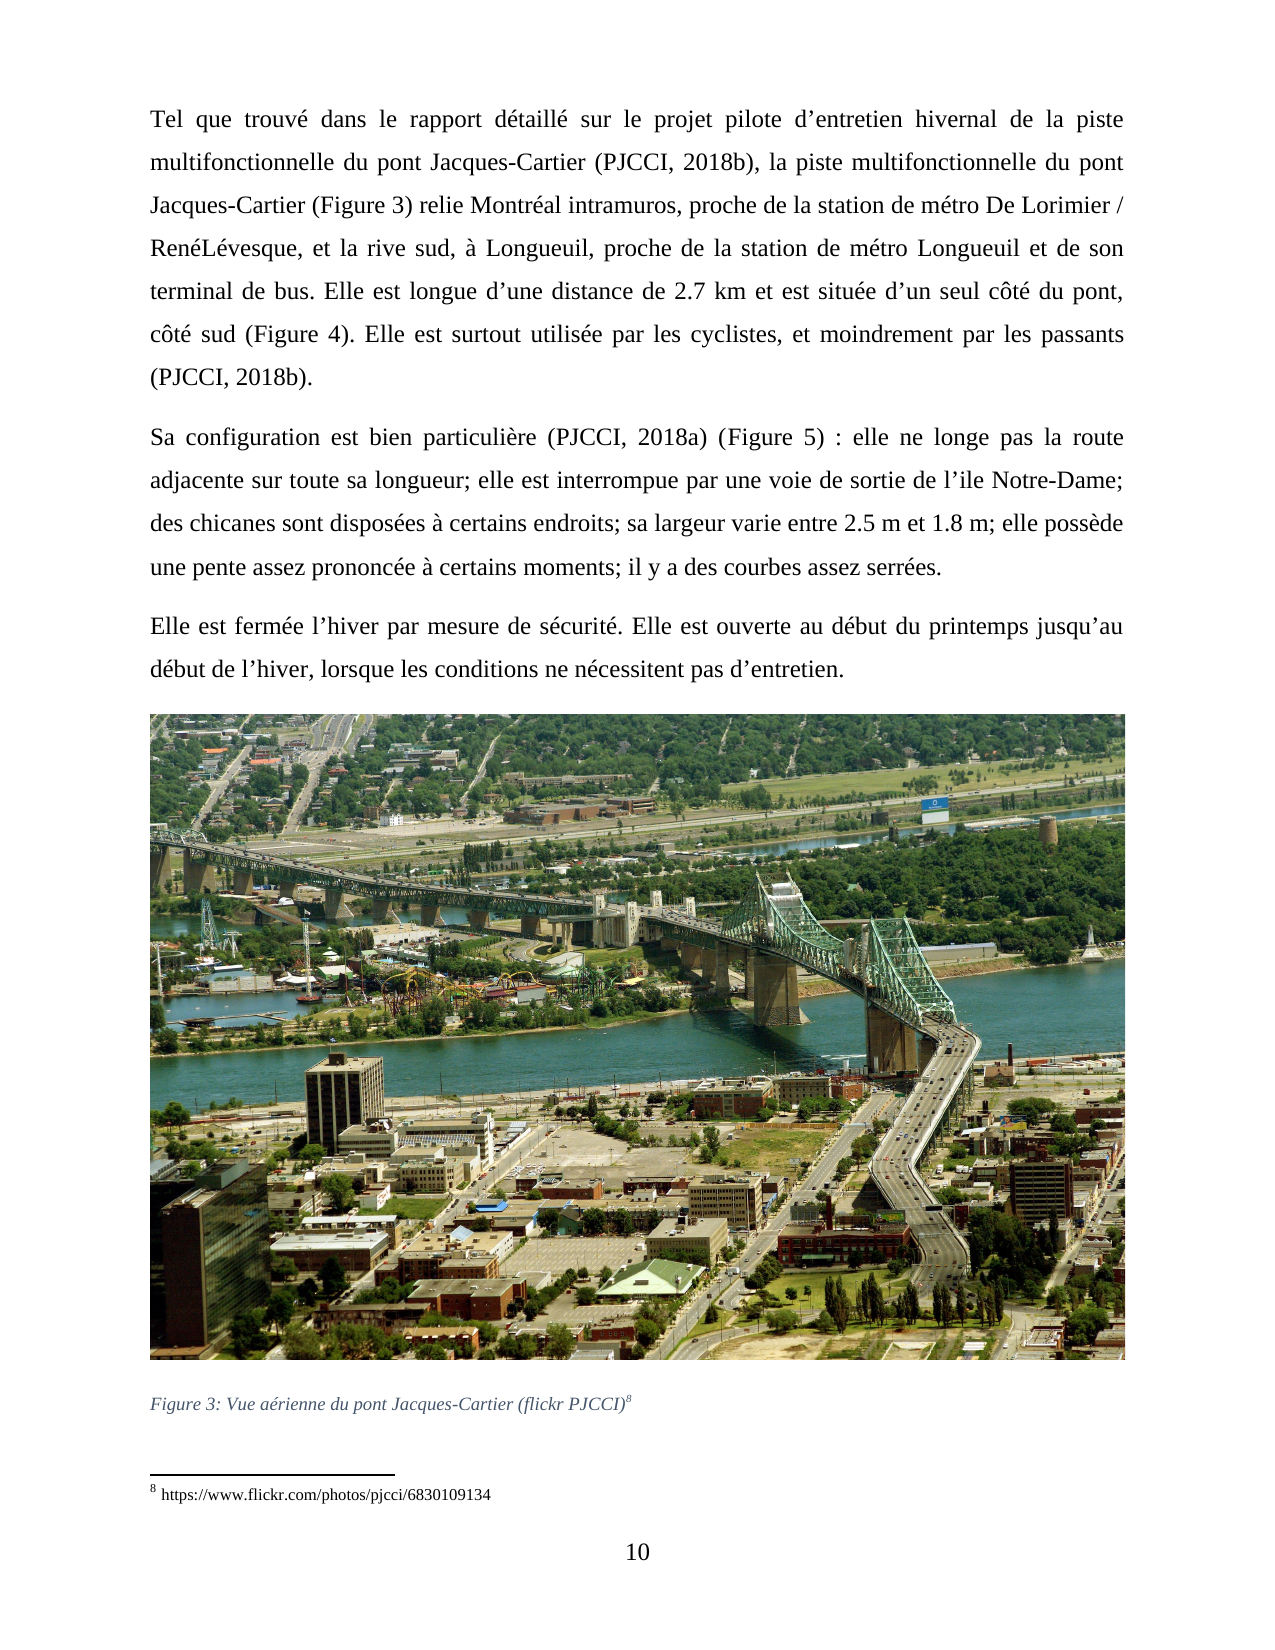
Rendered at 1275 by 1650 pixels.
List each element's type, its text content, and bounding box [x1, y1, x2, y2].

text Elle est fermée l’hiver par mesure de sécurité. Elle est ouverte au début du printemps jusqu’au début de l’hiver, lorsque les conditions ne nécessitent pas d’entretien. [150, 611, 1125, 683]
text Sa configuration est bien particulière (PJCCI, 2018a) (Figure 5) : elle ne longe pas la route adjacente sur toute sa longueur; elle est interrompue par une voie de sortie de l’ile Notre-Dame; des chicanes sont disposées à certains endroits; sa largeur varie entre 2.5 m et 1.8 m; elle possède une pente assez prononcée à certains moments; il y a des courbes assez serrées. [150, 422, 1125, 580]
text Figure 3: Vue aérienne du pont Jacques-Cartier (flickr PJCCI) [150, 1392, 1125, 1414]
text Tel que trouvé dans le rapport détaillé sur le projet pilote d’entretien hivernal de la piste multifonctionnelle du pont Jacques-Cartier (PJCCI, 2018b), la piste multifonctionnelle du pont Jacques-Cartier (Figure 3) relie Montréal intramuros, proche de la station de métro De Lorimier / RenéLévesque, et la rive sud, à Longueuil, proche de la station de métro Longueuil et de son terminal de bus. Elle est longue d’une distance de 2.7 km et est située d’un seul côté du pont, côté sud (Figure 4). Elle est surtout utilisée par les cyclistes, et moindrement par les passants (PJCCI, 2018b). [150, 104, 1125, 391]
picture [150, 714, 1125, 1360]
